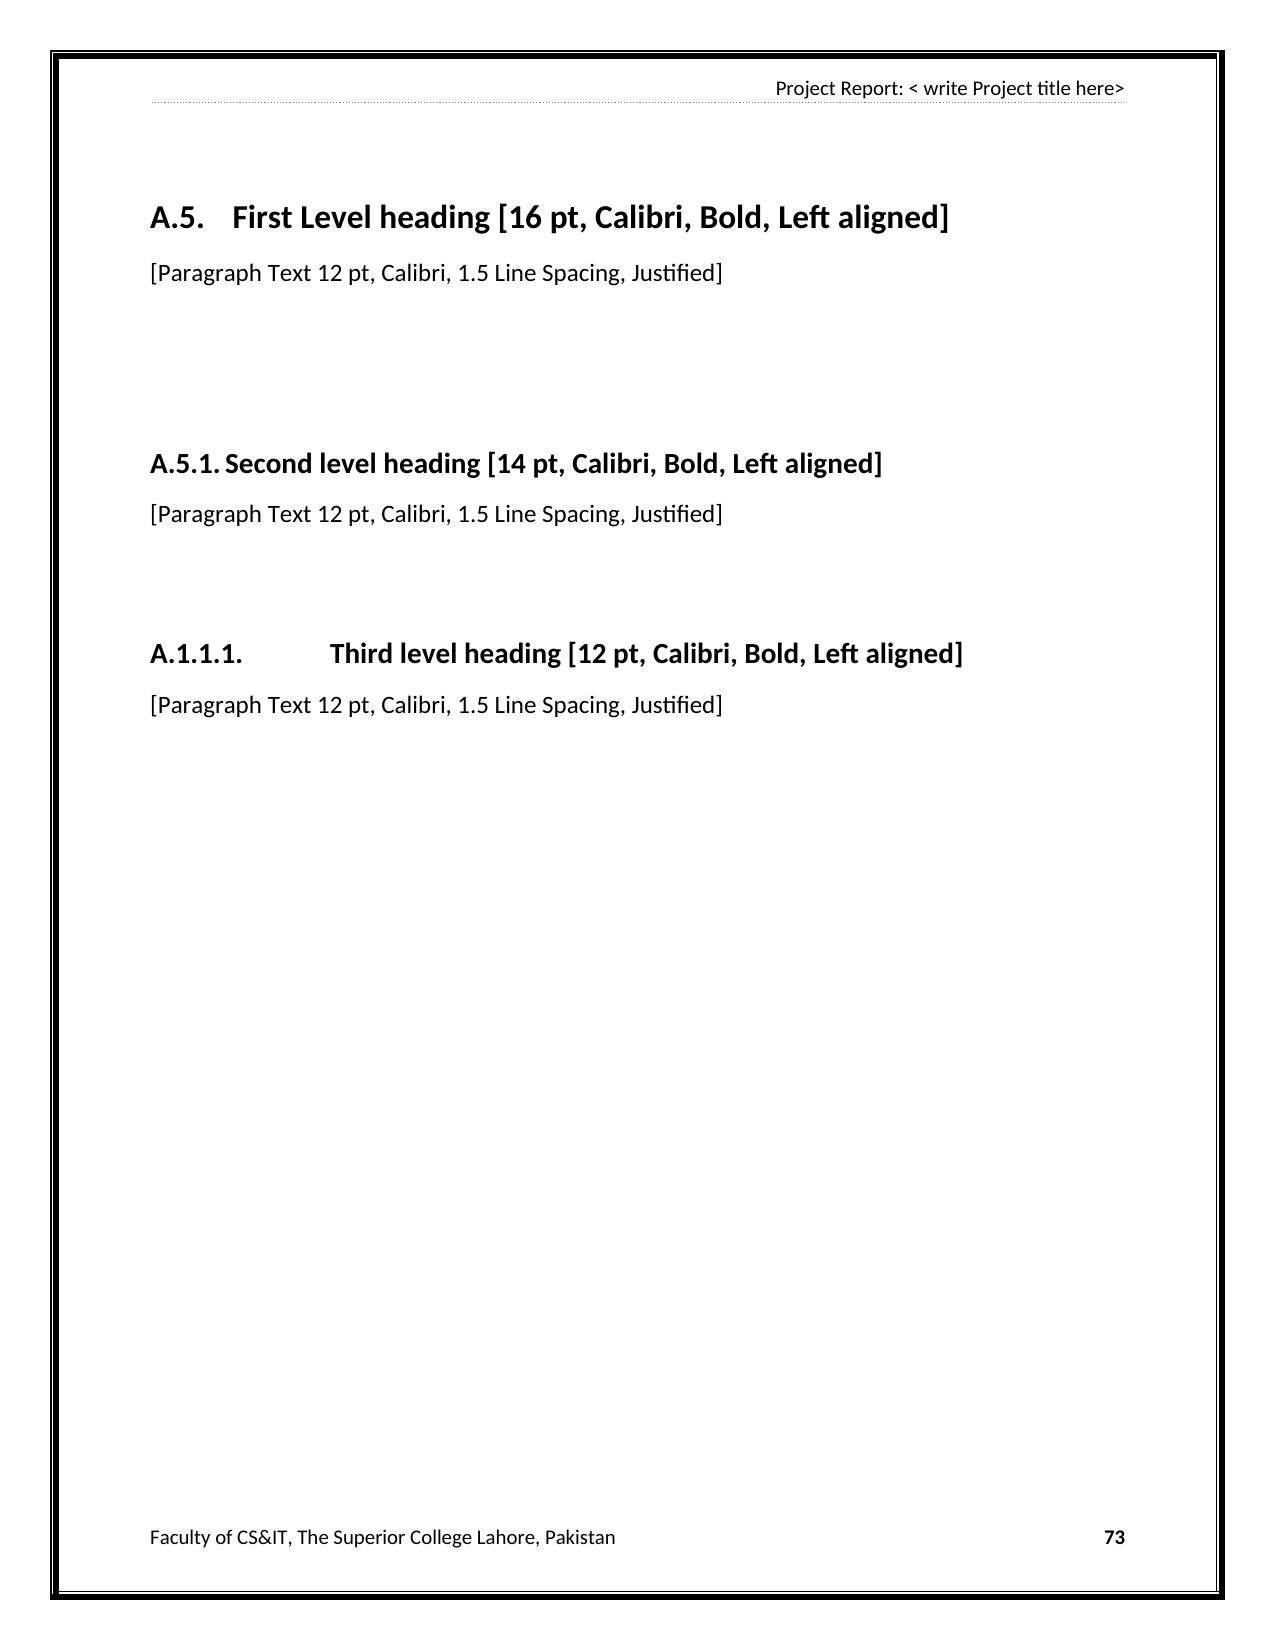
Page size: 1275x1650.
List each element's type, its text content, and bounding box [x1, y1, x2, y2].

text [Paragraph Text 12 pt, Calibri, 1.5 Line Spacing, Justified] [150, 689, 1125, 719]
text [Paragraph Text 12 pt, Calibri, 1.5 Line Spacing, Justified] [150, 257, 1125, 287]
list First Level heading [16 pt, Calibri, Bold, Left aligned] [150, 196, 1125, 236]
text [Paragraph Text 12 pt, Calibri, 1.5 Line Spacing, Justified] [150, 498, 1125, 529]
list Second level heading [14 pt, Calibri, Bold, Left aligned] [150, 445, 1125, 481]
list Third level heading [12 pt, Calibri, Bold, Left aligned] [150, 636, 1125, 671]
